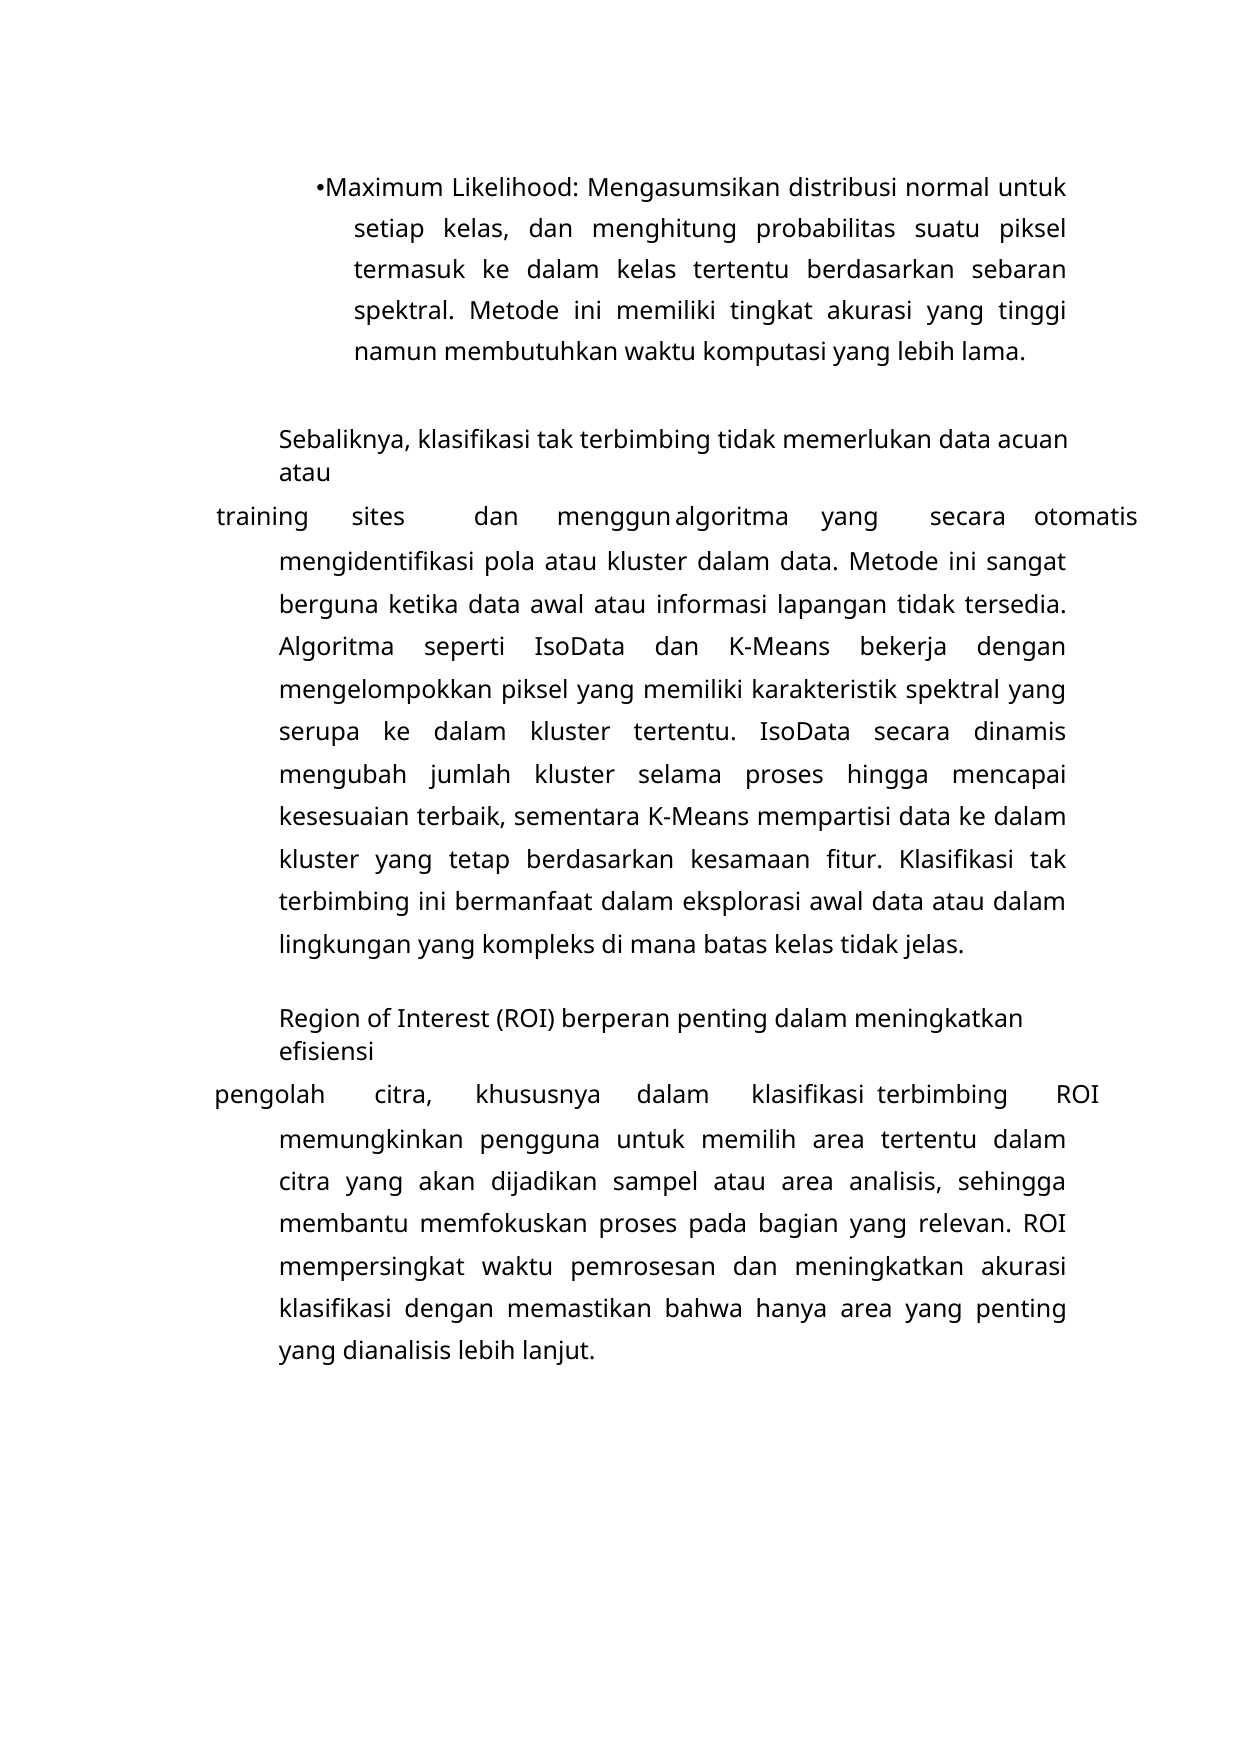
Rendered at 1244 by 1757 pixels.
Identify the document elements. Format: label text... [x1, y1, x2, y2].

table_header algoritma [673, 493, 791, 537]
text memungkinkan pengguna untuk memilih area tertentu dalam citra yang akan dijadikan sampel atau area analisis, sehingga membantu memfokuskan proses pada bagian yang relevan. ROI mempersingkat waktu pemrosesan dan meningkatkan akurasi klasifikasi dengan memastikan bahwa hanya area yang penting yang dianalisis lebih lanjut. [278, 1115, 1067, 1367]
text •Maximum Likelihood: Mengasumsikan distribusi normal untuk setiap kelas, dan menghitung probabilitas suatu piksel termasuk ke dalam kelas tertentu berdasarkan sebaran spektral. Metode ini memiliki tingkat akurasi yang tinggi namun membutuhkan waktu komputasi yang lebih lama. [316, 163, 1067, 369]
table_header pengolahan [201, 1072, 336, 1115]
table_header dalam [606, 1072, 740, 1115]
table_header ROI [1010, 1072, 1145, 1115]
table_header klasifikasi [740, 1072, 875, 1115]
table_header terbimbing. [875, 1072, 1010, 1115]
text mengidentifikasi pola atau kluster dalam data. Metode ini sangat berguna ketika data awal atau informasi lapangan tidak tersedia. Algoritma seperti IsoData dan K-Means bekerja dengan mengelompokkan piksel yang memiliki karakteristik spektral yang serupa ke dalam kluster tertentu. IsoData secara dinamis mengubah jumlah kluster selama proses hingga mencapai kesesuaian terbaik, sementara K-Means mempartisi data ke dalam kluster yang tetap berdasarkan kesamaan fitur. Klasifikasi tak terbimbing ini bermanfaat dalam eksplorasi awal data atau dalam lingkungan yang kompleks di mana batas kelas tidak jelas. [278, 537, 1067, 962]
table_header training [201, 493, 319, 537]
table_header secara [909, 493, 1027, 537]
text Sebaliknya, klasifikasi tak terbimbing tidak memerlukan data acuan atau [278, 421, 1094, 488]
table_header yang [791, 493, 909, 537]
table_header citra, [336, 1072, 471, 1115]
table_header khususnya [471, 1072, 606, 1115]
table_header otomatis [1027, 493, 1144, 537]
text Region of Interest (ROI) berperan penting dalam meningkatkan efisiensi [278, 1000, 1094, 1067]
table_header dan [437, 493, 555, 537]
table_header menggunakan [555, 493, 673, 537]
table_header sites [319, 493, 437, 537]
